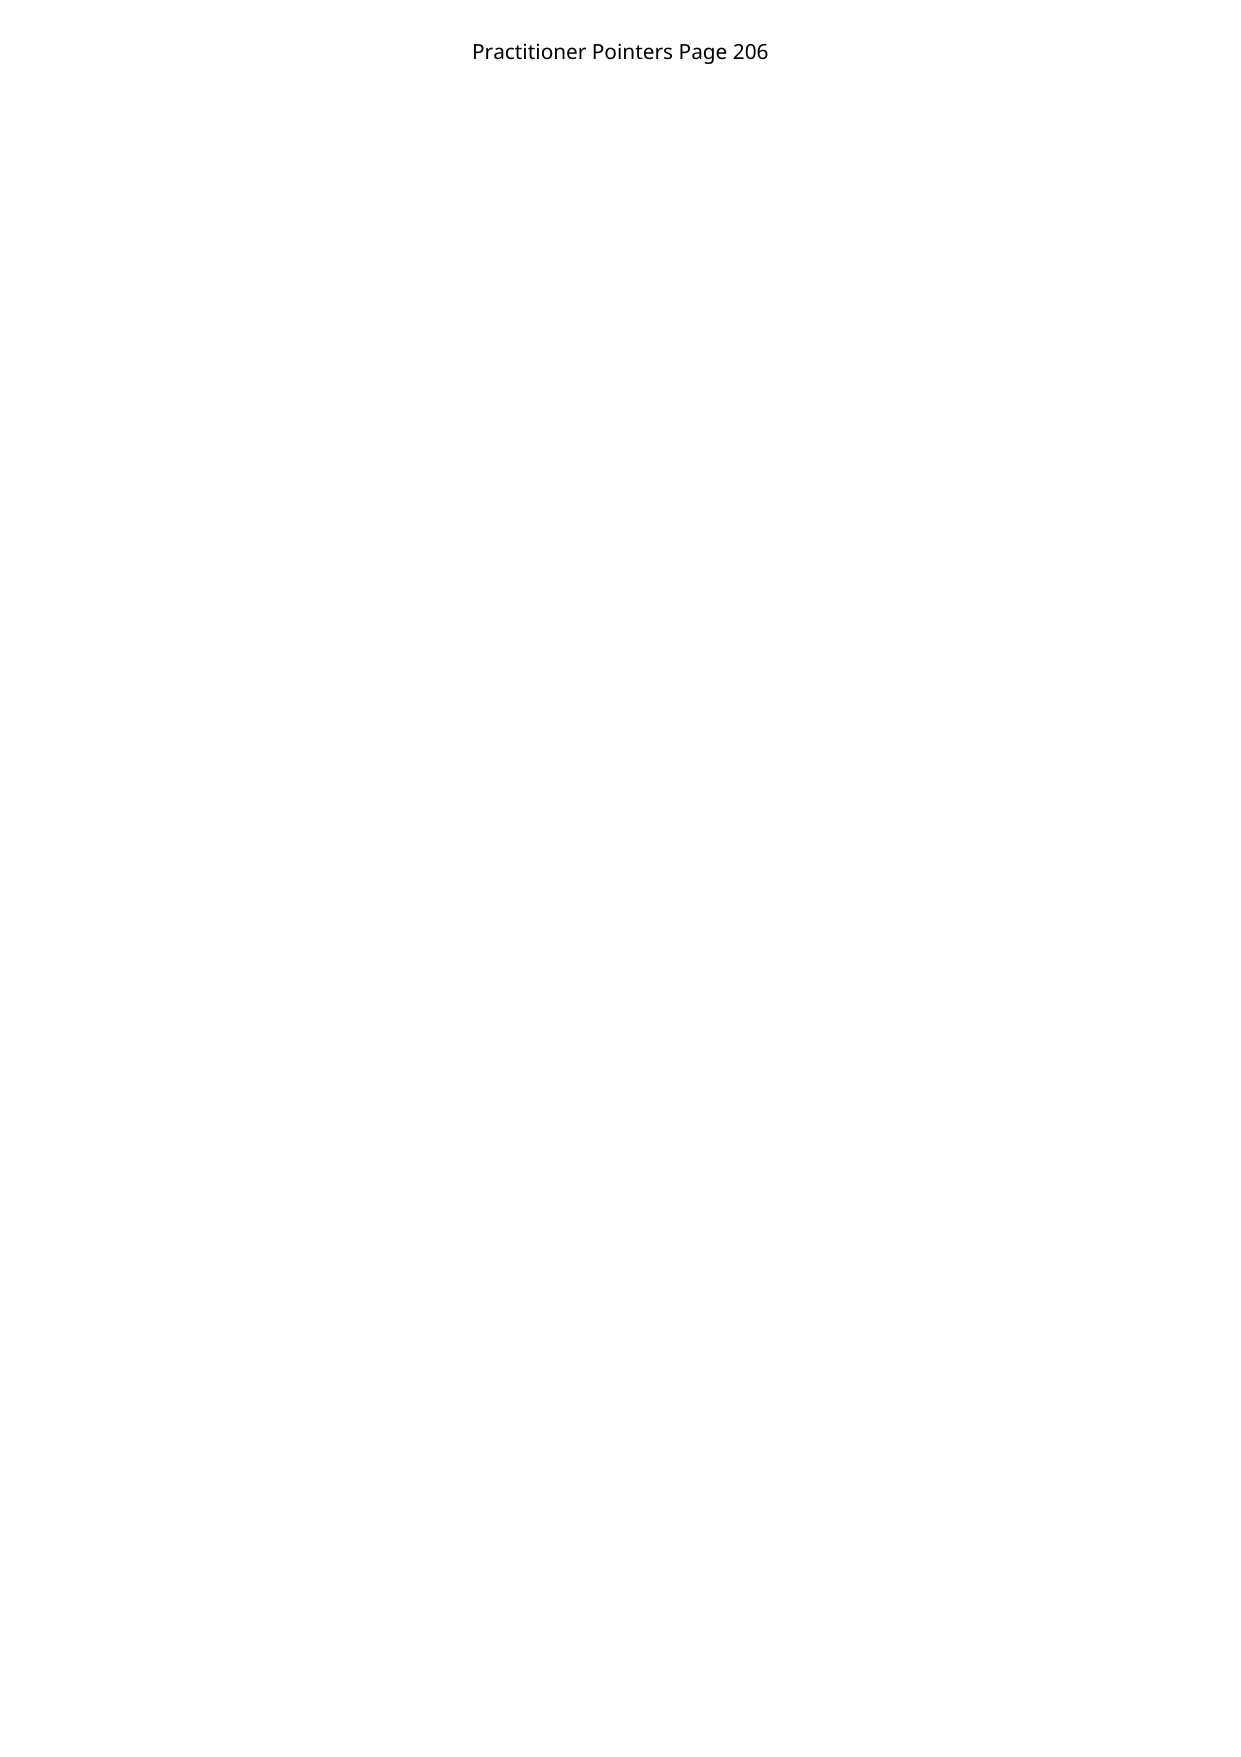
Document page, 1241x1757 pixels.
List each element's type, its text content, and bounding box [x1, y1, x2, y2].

text Practitioner Pointers Page 206 [150, 41, 1090, 64]
